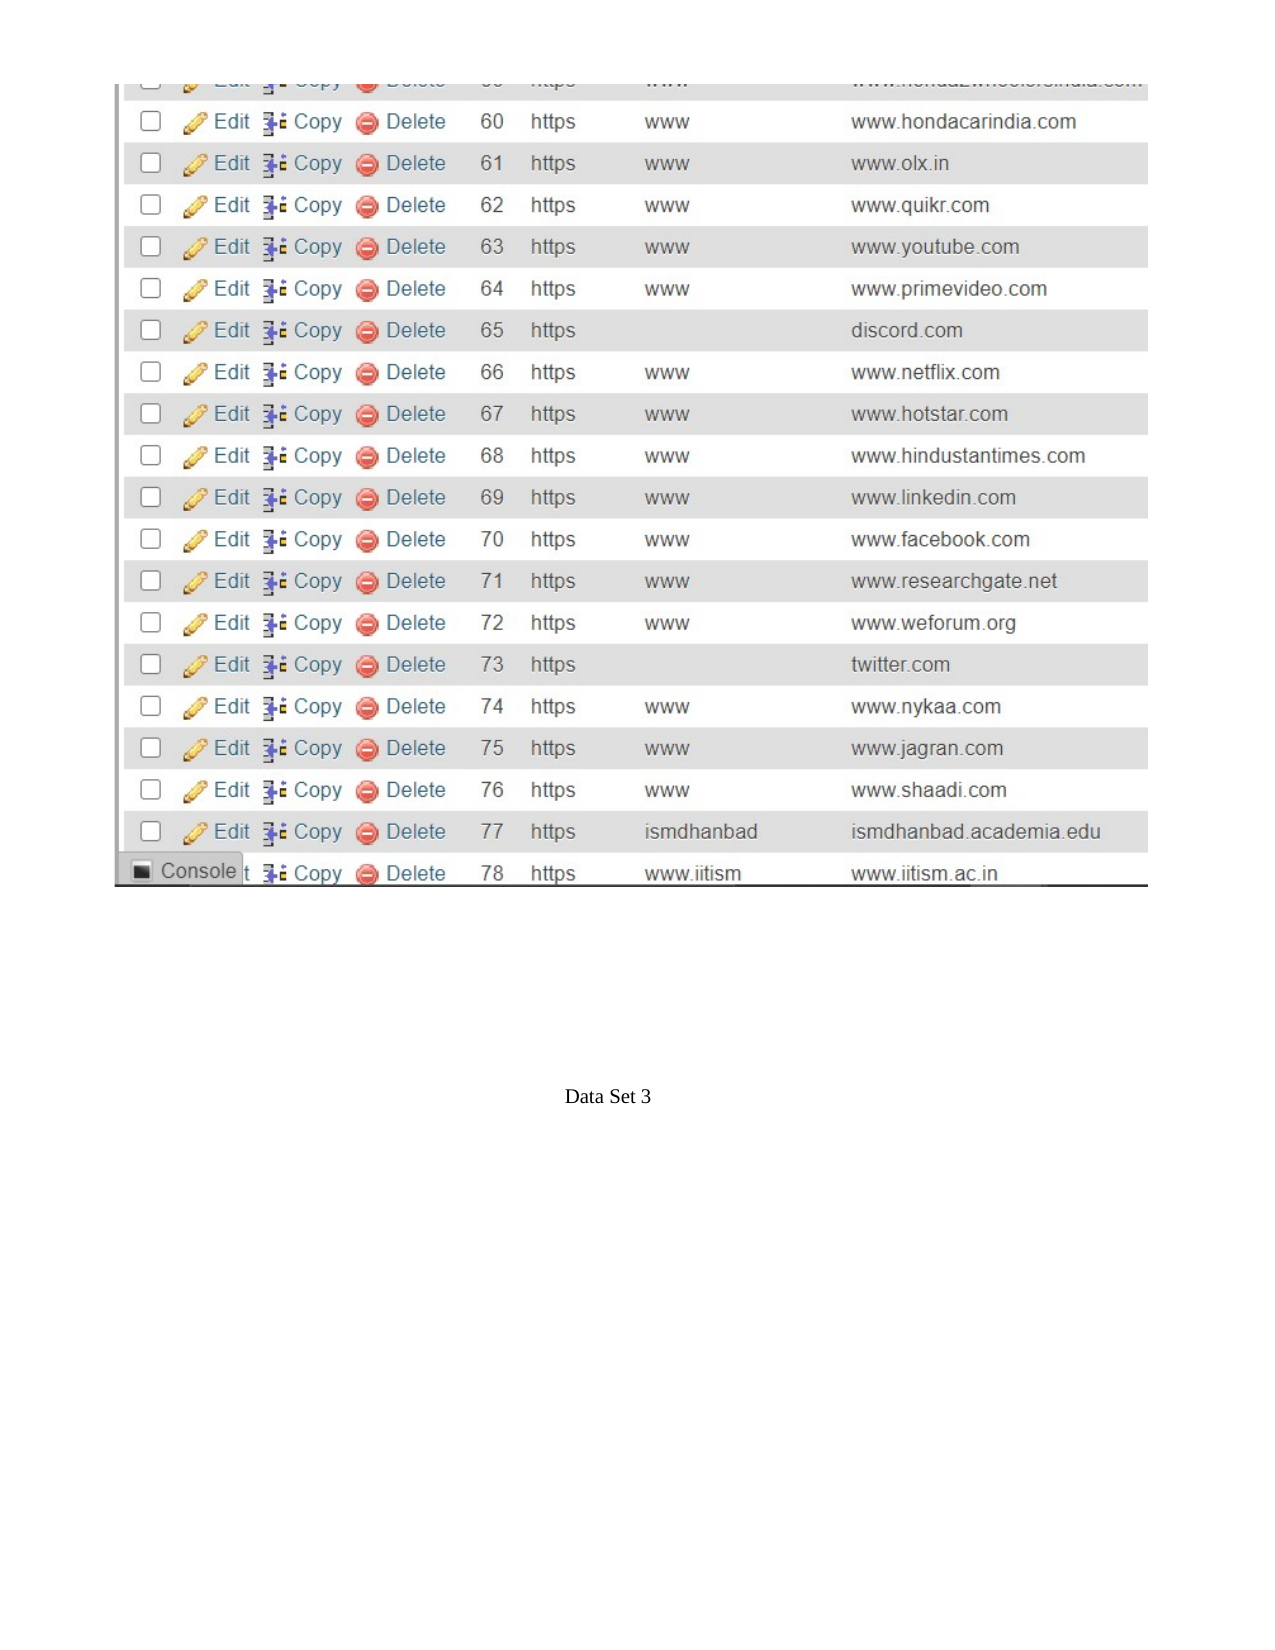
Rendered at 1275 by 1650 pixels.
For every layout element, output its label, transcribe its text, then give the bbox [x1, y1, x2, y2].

picture [114, 84, 1148, 887]
text Data Set 3 [114, 1087, 1148, 1107]
